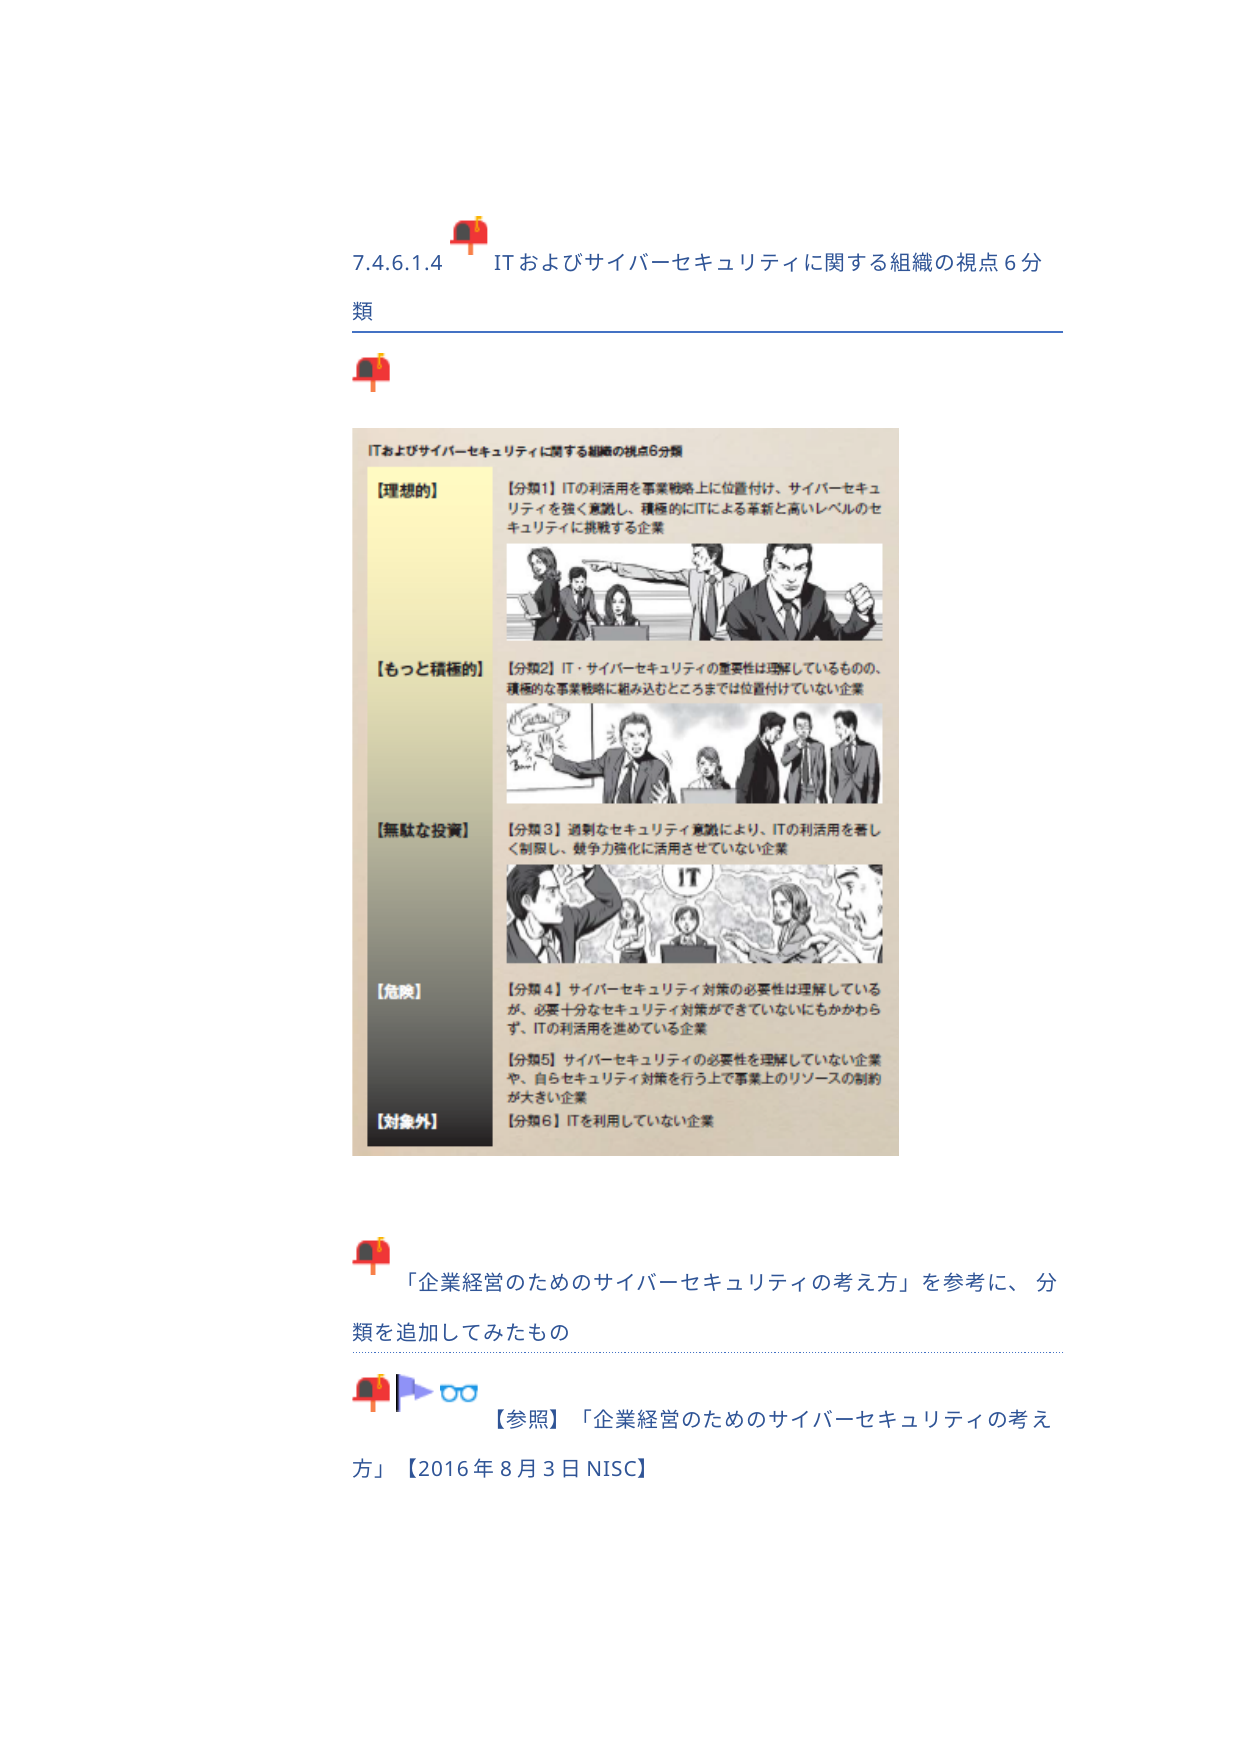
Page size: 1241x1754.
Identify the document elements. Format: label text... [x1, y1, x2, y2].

picture [352, 1374, 390, 1412]
text 「企業経営のためのサイバーセキュリティの考え方」を参考に、 分類を追加してみたもの [352, 1237, 1063, 1353]
picture [440, 1374, 478, 1412]
text ITおよびサイバーセキュリティに関する組織の視点6分類 [352, 217, 1063, 331]
picture [352, 428, 899, 1156]
picture [396, 1374, 434, 1412]
picture [352, 1237, 390, 1275]
text 【参照】「企業経営のためのサイバーセキュリティの考え方」【2016年8月3日NISC】 [352, 1374, 1063, 1487]
picture [450, 216, 488, 255]
picture [352, 353, 390, 392]
